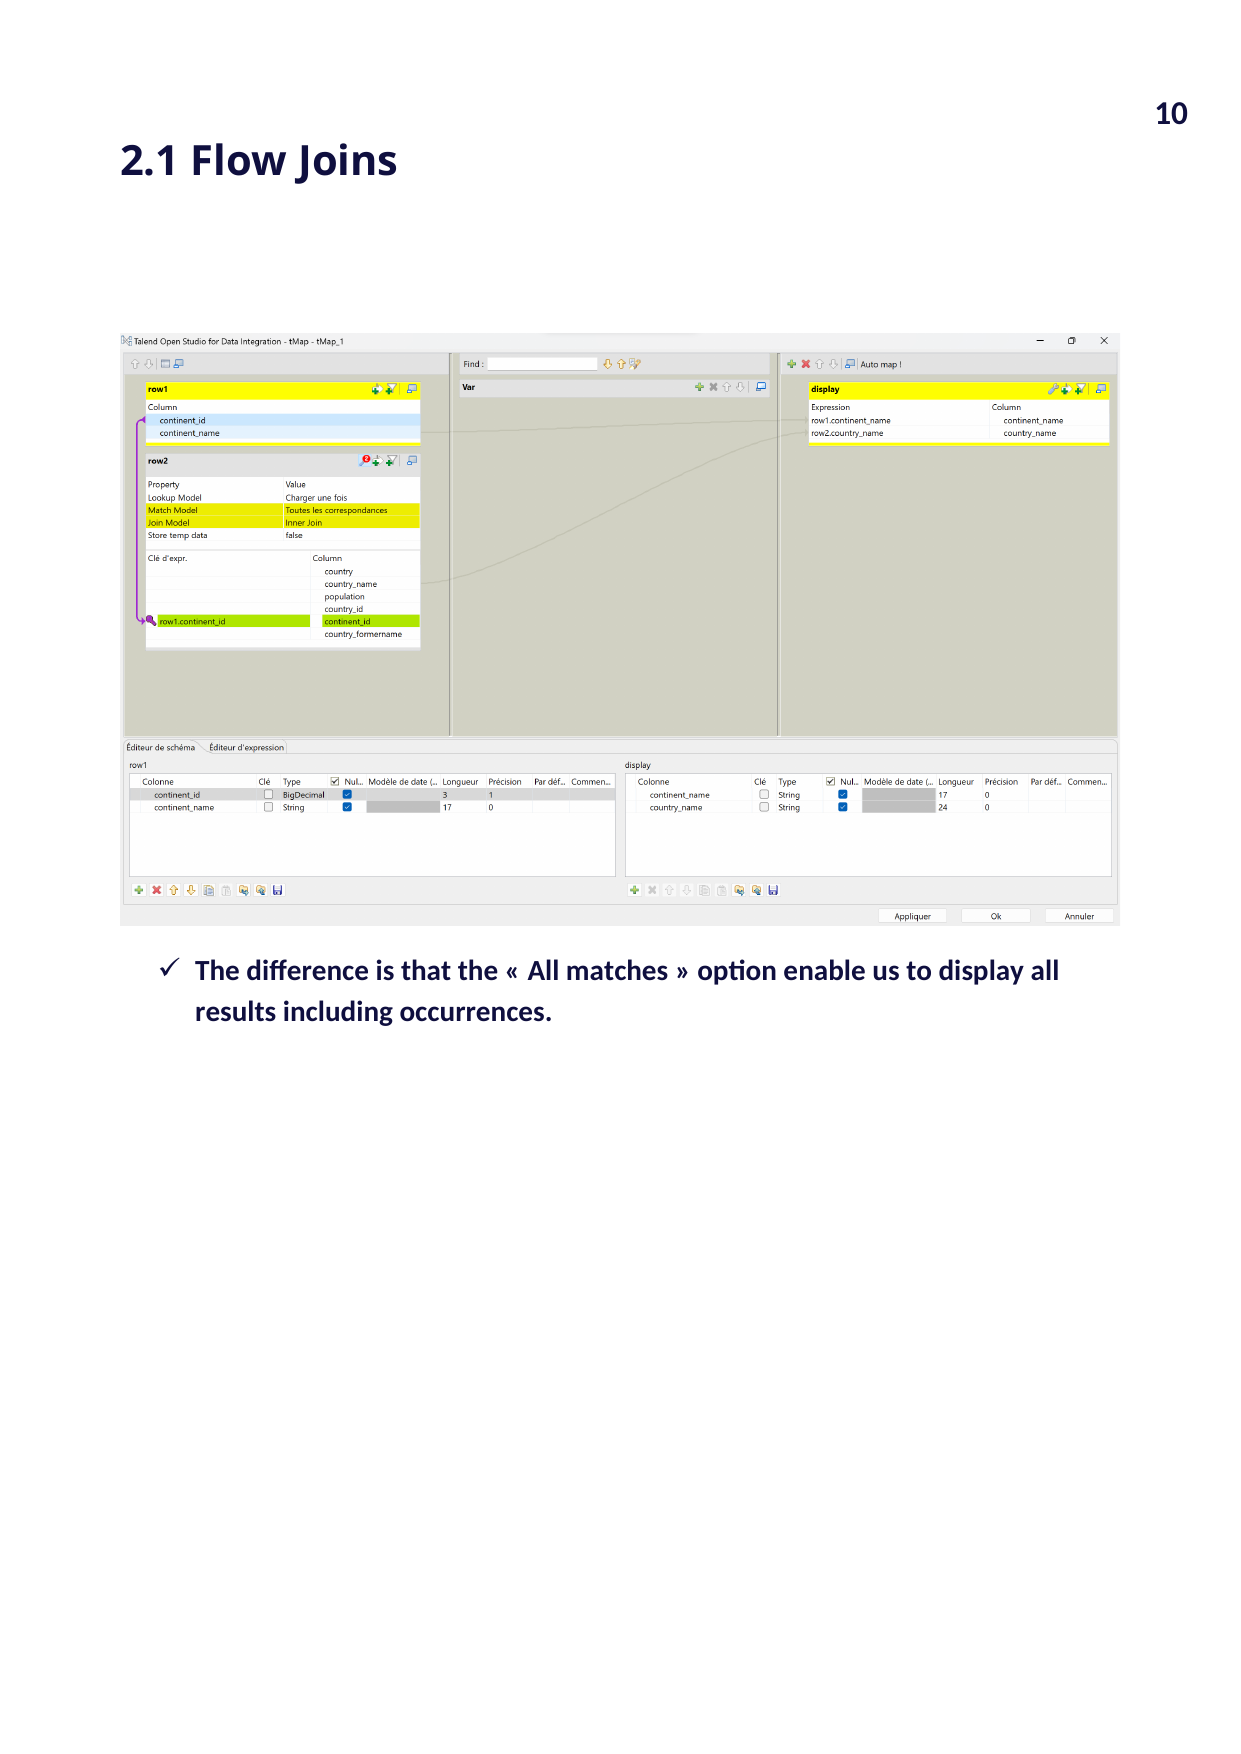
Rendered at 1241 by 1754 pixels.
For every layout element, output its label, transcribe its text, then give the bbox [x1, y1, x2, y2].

list The difference is that the « All matches » option enable us to display all results including occurrences. [157, 952, 1120, 1028]
picture [120, 333, 1121, 926]
table_header 2.1 Flow Joins [109, 91, 622, 234]
